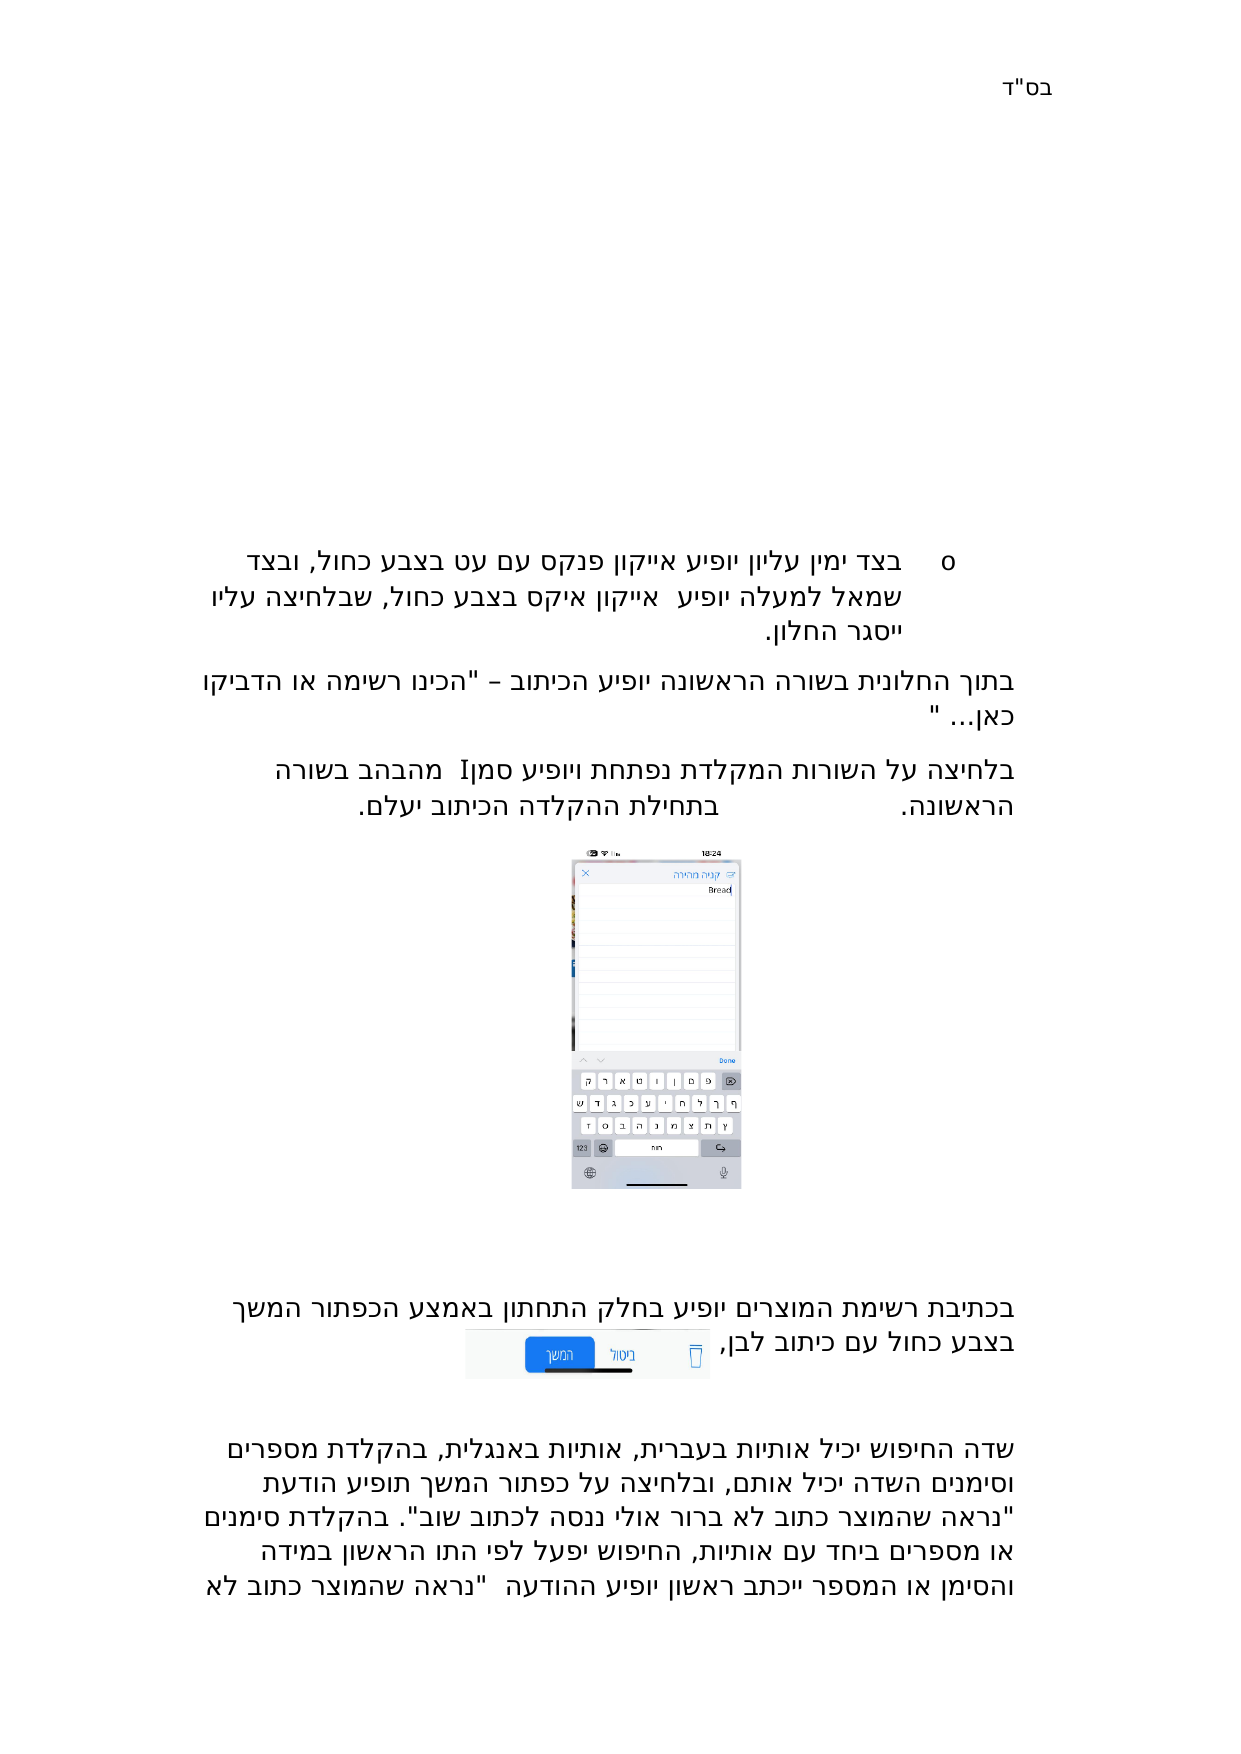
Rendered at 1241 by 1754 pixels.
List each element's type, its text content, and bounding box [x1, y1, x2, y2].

text בכתיבת רשימת המוצרים יופיע בחלק התחתון באמצע הכפתור המשך בצבע כחול עם כיתוב לבן, [187, 1292, 1015, 1358]
picture [571, 841, 742, 1189]
text בלחיצה על השורות המקלדת נפתחת ויופיע סמןI מהבהב בשורה הראשונה. בתחילת ההקלדה הכיתוב יעלם. [187, 751, 1015, 821]
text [187, 1433, 1015, 1601]
list בצד ימין עליון יופיע אייקון פנקס עם עט בצבע כחול, ובצד שמאל למעלה יופיע אייקון איקס בצבע כחול, שבלחיצה עליו ייסגר החלון. [187, 545, 940, 647]
text בתוך החלונית בשורה הראשונה יופיע הכיתוב – "הכינו רשימה או הדביקו כאן... " [187, 666, 1015, 731]
picture [465, 1329, 711, 1379]
